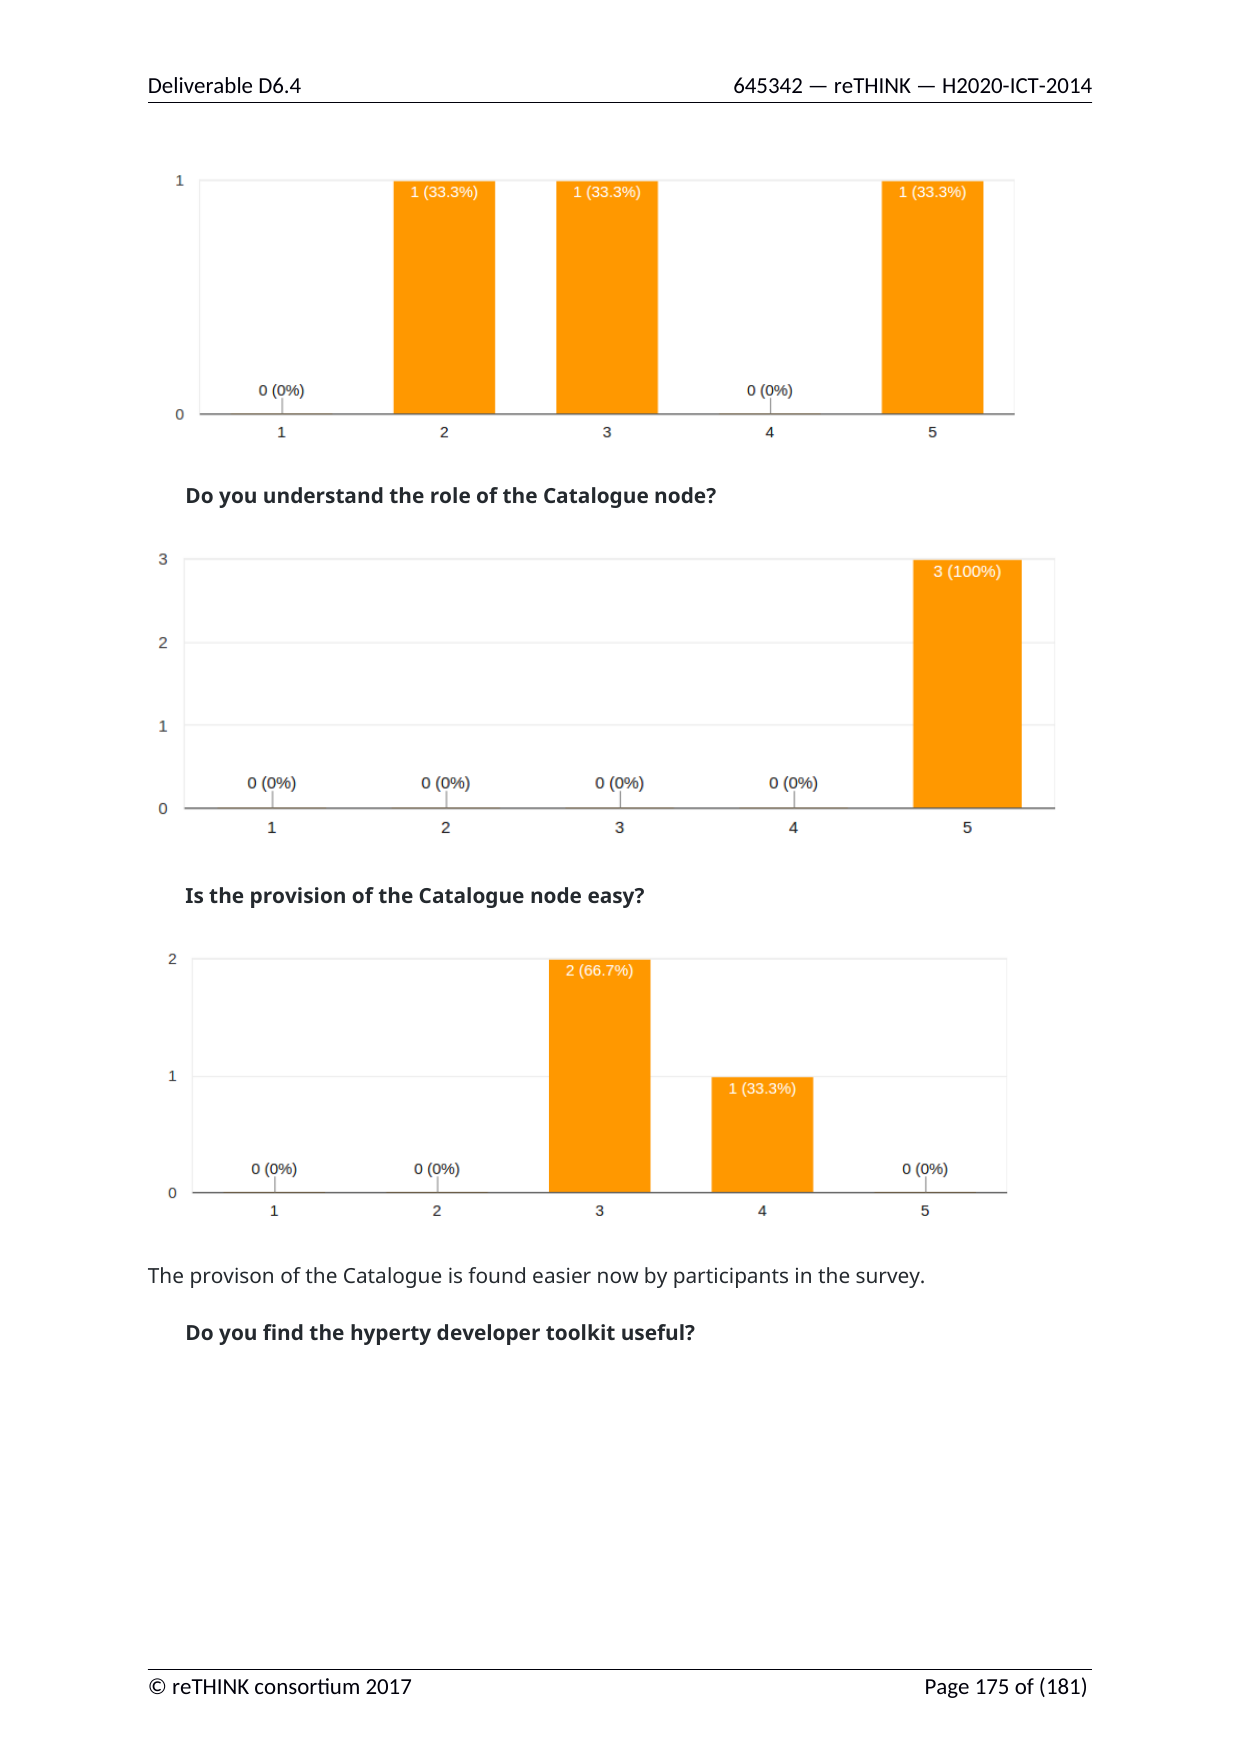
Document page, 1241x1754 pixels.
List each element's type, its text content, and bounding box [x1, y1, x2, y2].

text Do you find the hyperty developer toolkit useful? [185, 1318, 1092, 1347]
text The provison of the Catalogue is found easier now by participants in the survey. [148, 1261, 1092, 1289]
picture [147, 938, 1027, 1241]
picture [147, 538, 1063, 852]
text Is the provision of the Catalogue node easy? [185, 881, 1092, 910]
picture [147, 147, 1022, 452]
text Do you understand the role of the Catalogue node? [185, 481, 1092, 509]
